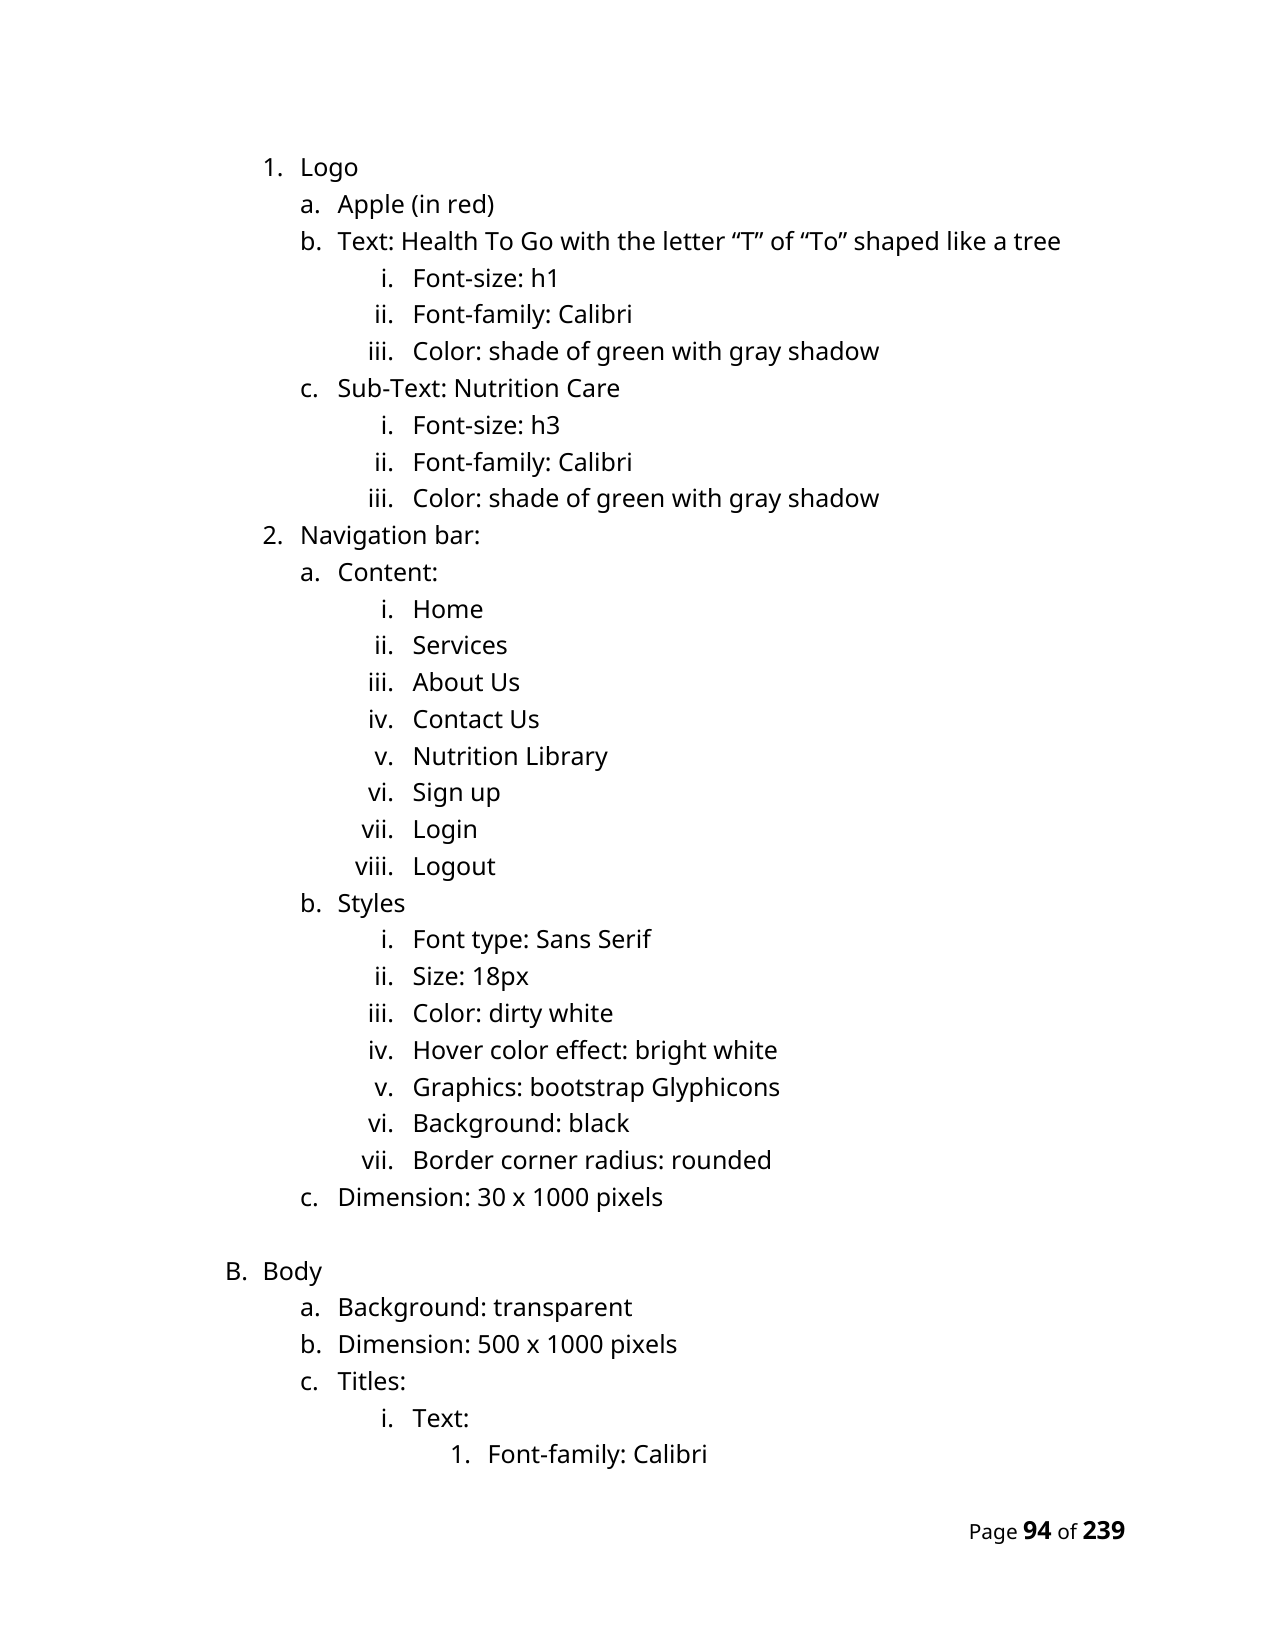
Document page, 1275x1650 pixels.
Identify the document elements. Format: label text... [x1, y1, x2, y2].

list Font-family: Calibri [450, 1437, 1125, 1471]
list Font-size: h1 [394, 260, 1125, 294]
list Background: black [394, 1106, 1125, 1140]
list Logo [262, 150, 1125, 184]
list Border corner radius: rounded [394, 1143, 1125, 1177]
list Navigation bar: [262, 518, 1125, 552]
list Font type: Sans Serif [394, 922, 1125, 956]
list Text: Health To Go with the letter “T” of “To” shaped like a tree [300, 223, 1125, 258]
list Size: 18px [394, 959, 1125, 993]
list Apple (in red) [300, 187, 1125, 221]
list Contact Us [394, 702, 1125, 736]
list Hover color effect: bright white [394, 1032, 1125, 1067]
list Logout [394, 849, 1125, 883]
list Font-size: h3 [394, 407, 1125, 441]
list Services [394, 628, 1125, 662]
list Body [225, 1253, 1125, 1287]
list Home [394, 591, 1125, 625]
list Titles: [300, 1363, 1125, 1397]
list Text: [394, 1400, 1125, 1434]
list Background: transparent [300, 1290, 1125, 1324]
list Font-family: Calibri [394, 444, 1125, 478]
list Nutrition Library [394, 738, 1125, 772]
list Color: shade of green with gray shadow [394, 481, 1125, 515]
list Font-family: Calibri [394, 297, 1125, 331]
list Graphics: bootstrap Glyphicons [394, 1069, 1125, 1103]
list Dimension: 30 x 1000 pixels [300, 1179, 1125, 1214]
list Color: shade of green with gray shadow [394, 334, 1125, 368]
list About Us [394, 665, 1125, 699]
list Content: [300, 554, 1125, 588]
list Dimension: 500 x 1000 pixels [300, 1327, 1125, 1361]
list Styles [300, 885, 1125, 919]
list Login [394, 812, 1125, 846]
list Sub-Text: Nutrition Care [300, 371, 1125, 405]
list Sign up [394, 775, 1125, 809]
list Color: dirty white [394, 996, 1125, 1030]
